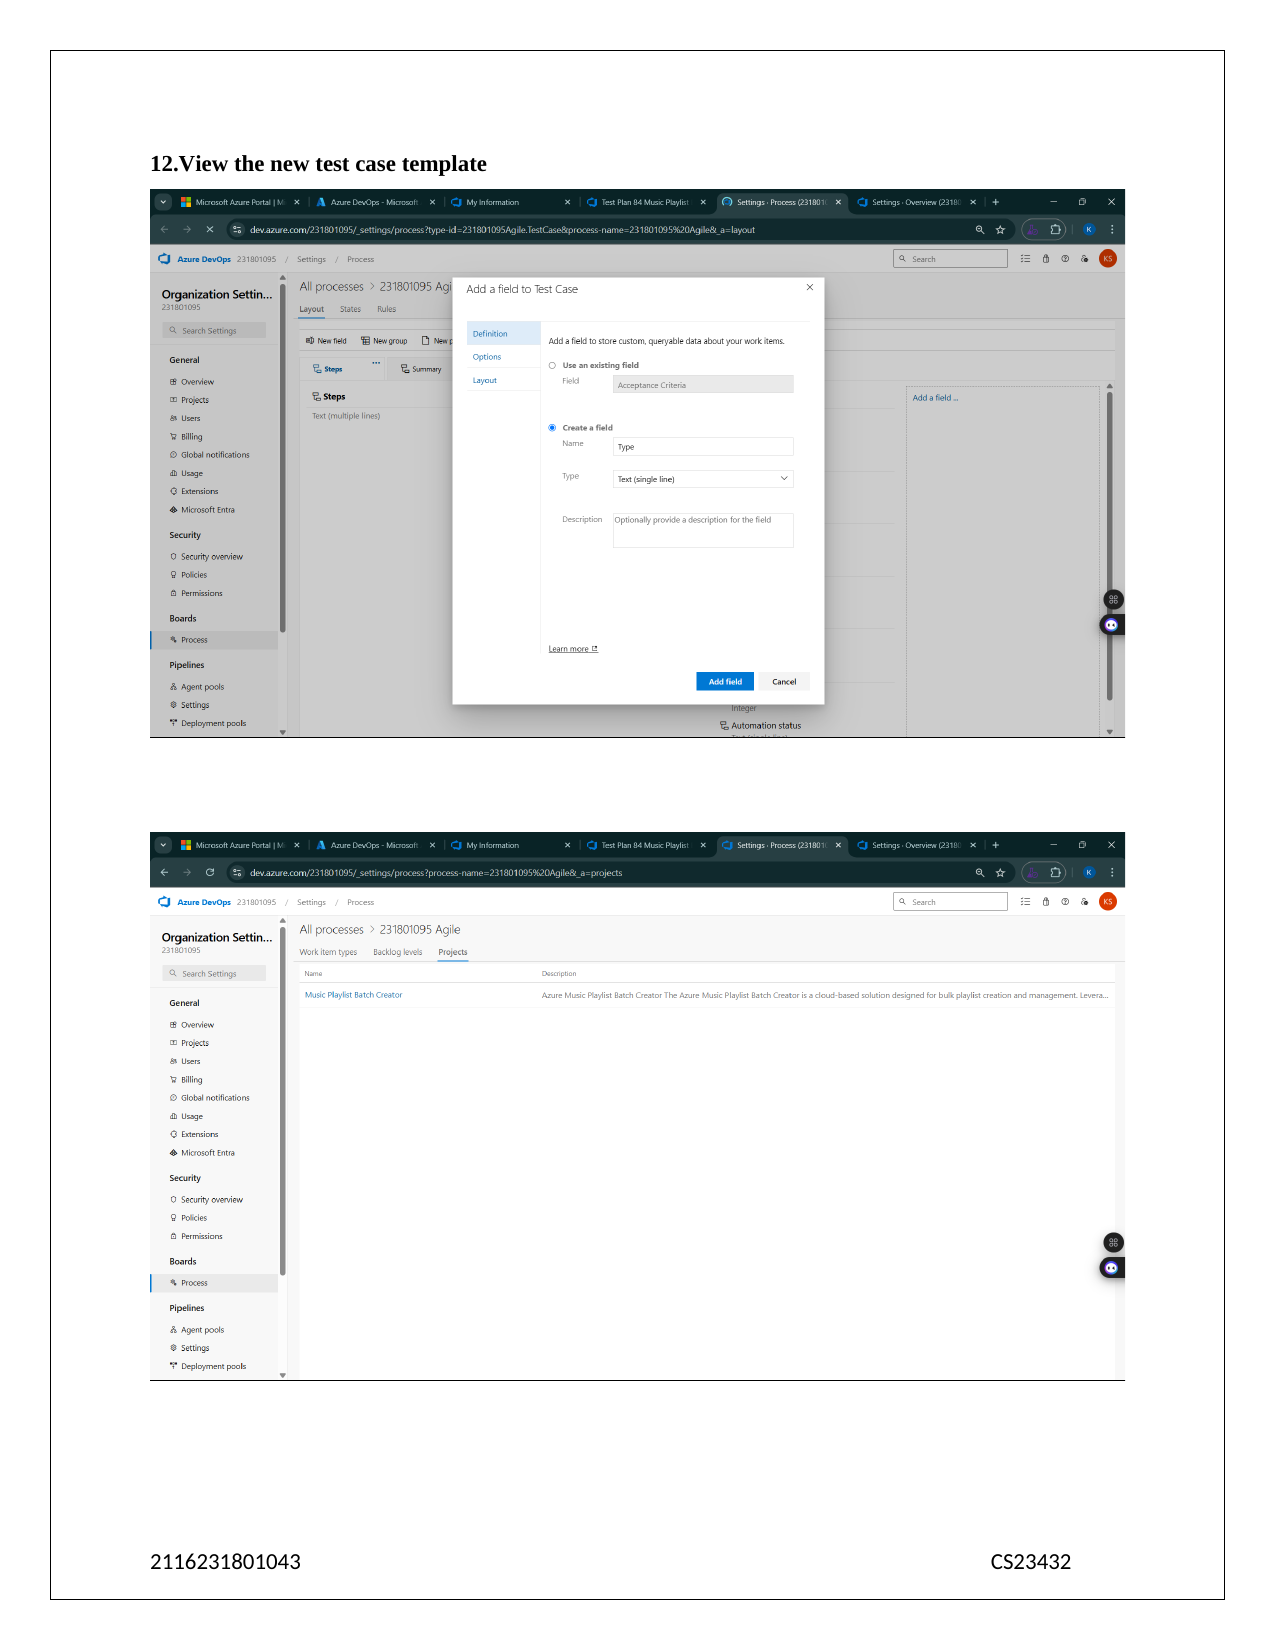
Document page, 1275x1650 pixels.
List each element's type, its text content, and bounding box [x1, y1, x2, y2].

text 12.View the new test case template [150, 150, 1125, 176]
picture [150, 189, 1125, 738]
picture [150, 832, 1125, 1381]
